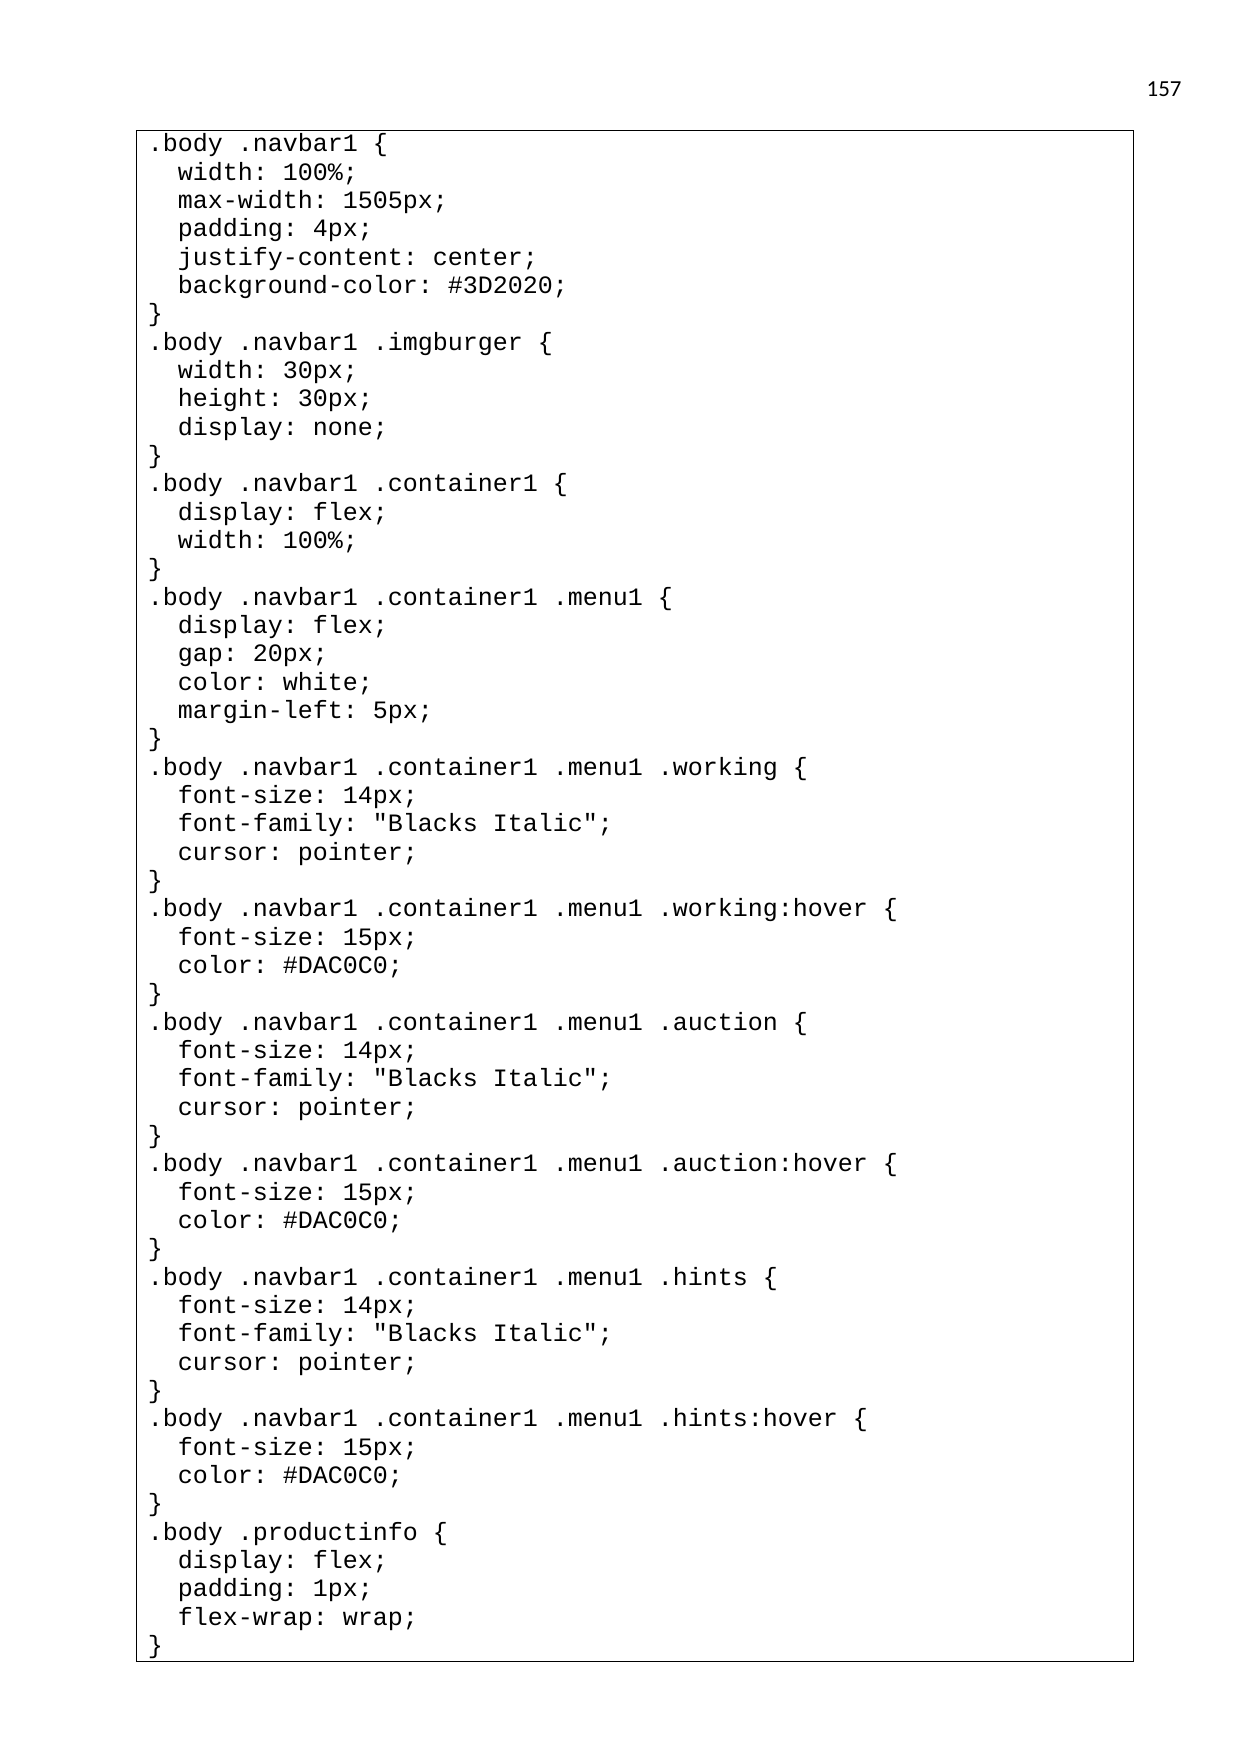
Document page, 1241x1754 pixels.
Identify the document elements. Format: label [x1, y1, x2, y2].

table_header [137, 131, 1133, 1661]
